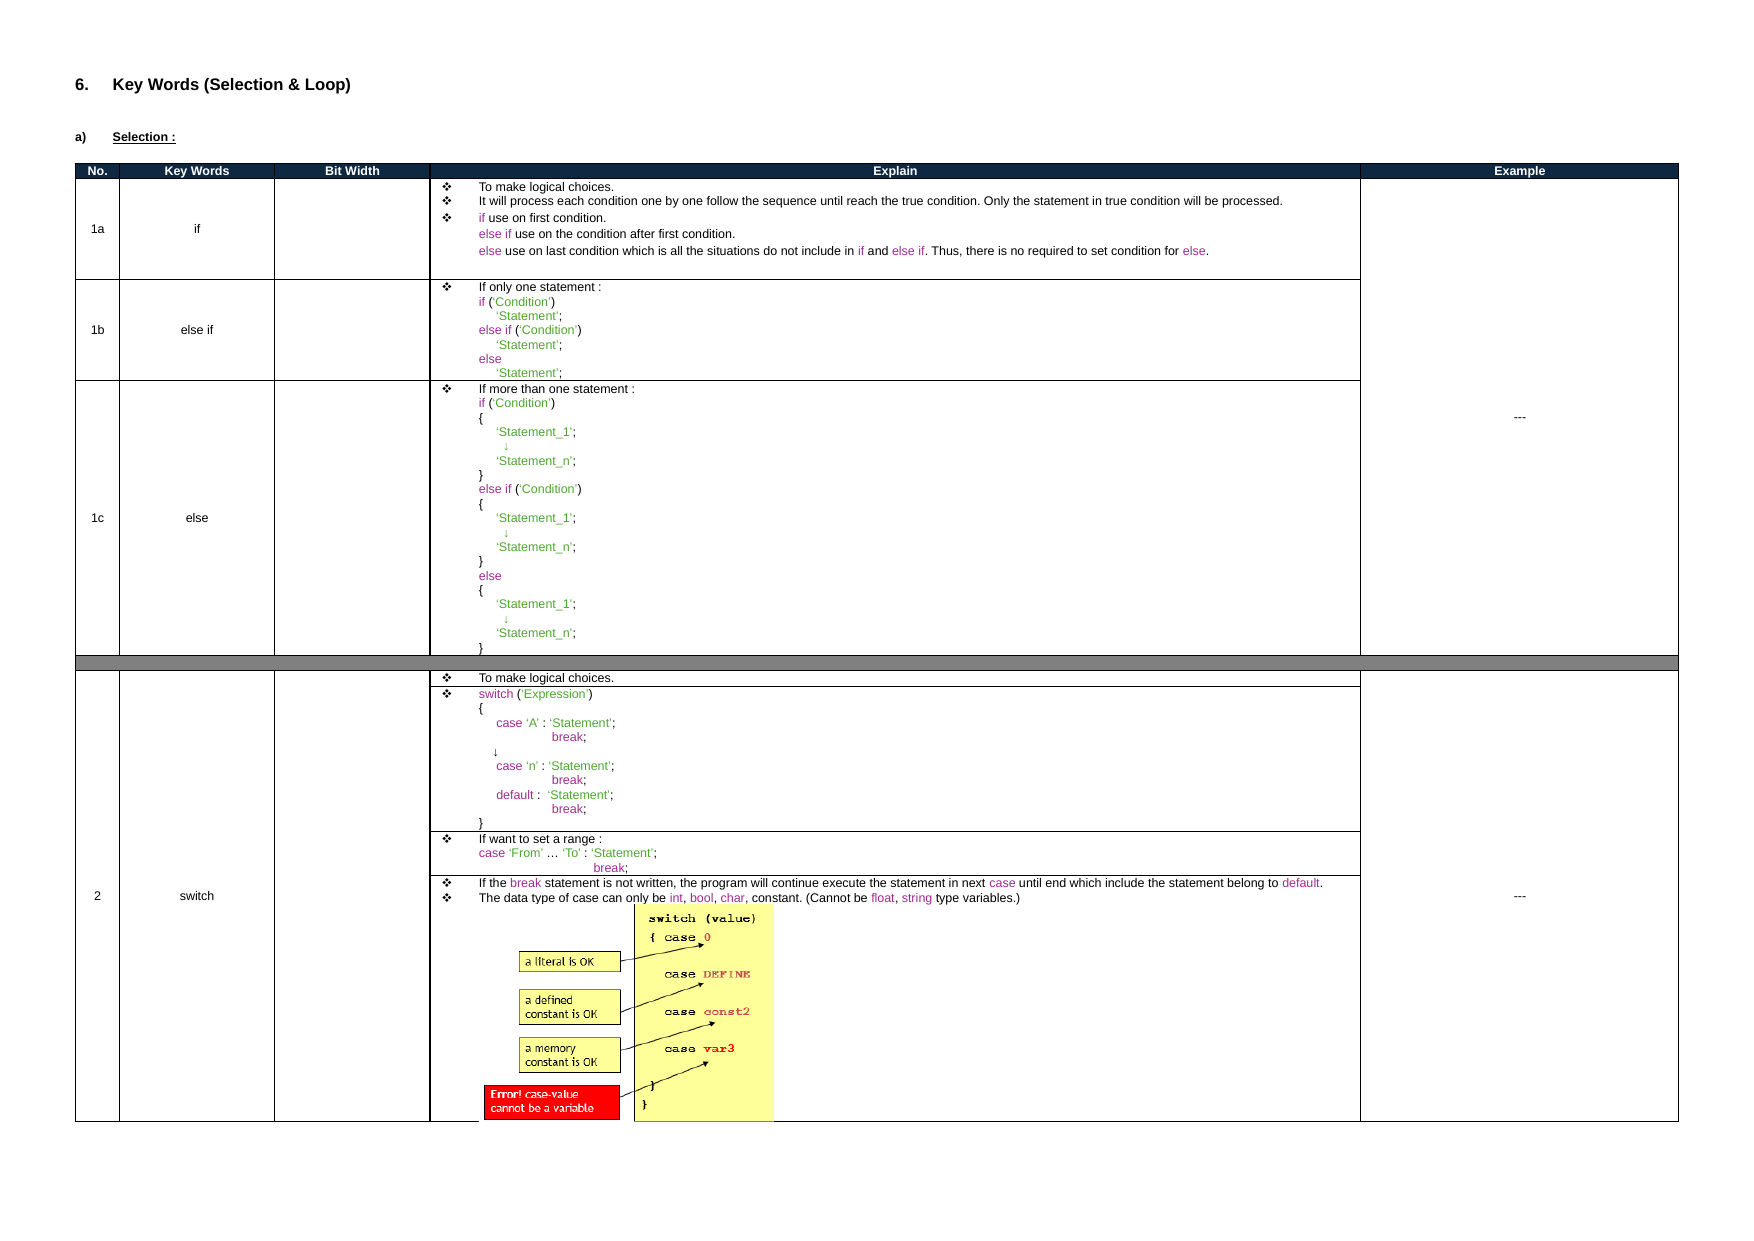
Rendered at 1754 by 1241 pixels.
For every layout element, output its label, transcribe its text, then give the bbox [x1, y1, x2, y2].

table_header Bit Width [275, 164, 429, 178]
list Selection : [75, 130, 1679, 144]
table_cell [275, 179, 429, 279]
table_cell If the break statement is not written, the program will continue execute the statement in next case until end which include the statement belong to default. The data type of case can only be int, bool, char, constant. (Cannot be float, string type variables.) [431, 876, 1360, 1121]
table_header Example [1361, 164, 1678, 178]
subtitle Key Words (Selection & Loop) [75, 75, 1679, 94]
table_cell --- [1361, 179, 1678, 655]
table_cell [275, 671, 429, 1121]
table_cell If want to set a range : case ‘From’ … ‘To’ : ‘Statement’; break; [431, 832, 1360, 875]
table_header No. [76, 164, 119, 178]
table_cell [76, 656, 1678, 670]
table_cell 2 [76, 671, 119, 1121]
table_header Explain [431, 164, 1360, 178]
table_cell switch (‘Expression’) { case ‘A’ : ‘Statement’; break; ↓ case ‘n’ : ‘Statement’; break; default : ‘Statement’; break; } [431, 687, 1360, 831]
table_cell [275, 280, 429, 380]
table_cell [275, 381, 429, 655]
table_cell To make logical choices. [431, 671, 1360, 686]
table_cell 1b [76, 280, 119, 380]
table_header Key Words [120, 164, 274, 178]
table_cell else [120, 381, 274, 655]
table_cell if [120, 179, 274, 279]
table_cell switch [120, 671, 274, 1121]
table_cell else if [120, 280, 274, 380]
table_cell To make logical choices. It will process each condition one by one follow the sequence until reach the true condition. Only the statement in true condition will be processed. if use on first condition. else if use on the condition after first condition. else use on last condition which is all the situations do not include in if and else if. Thus, there is no required to set condition for else. [431, 179, 1360, 279]
table_cell If more than one statement : if (‘Condition’) { ‘Statement_1’; ↓ ‘Statement_n’; } else if (‘Condition’) { ‘Statement_1’; ↓ ‘Statement_n’; } else { ‘Statement_1’; ↓ ‘Statement_n’; } [431, 381, 1360, 655]
table_cell 1c [76, 381, 119, 655]
table_cell 1a [76, 179, 119, 279]
table_cell --- [1361, 671, 1678, 1121]
table_cell If only one statement : if (‘Condition’) ‘Statement’; else if (‘Condition’) ‘Statement’; else ‘Statement’; [431, 280, 1360, 380]
picture [478, 904, 774, 1122]
